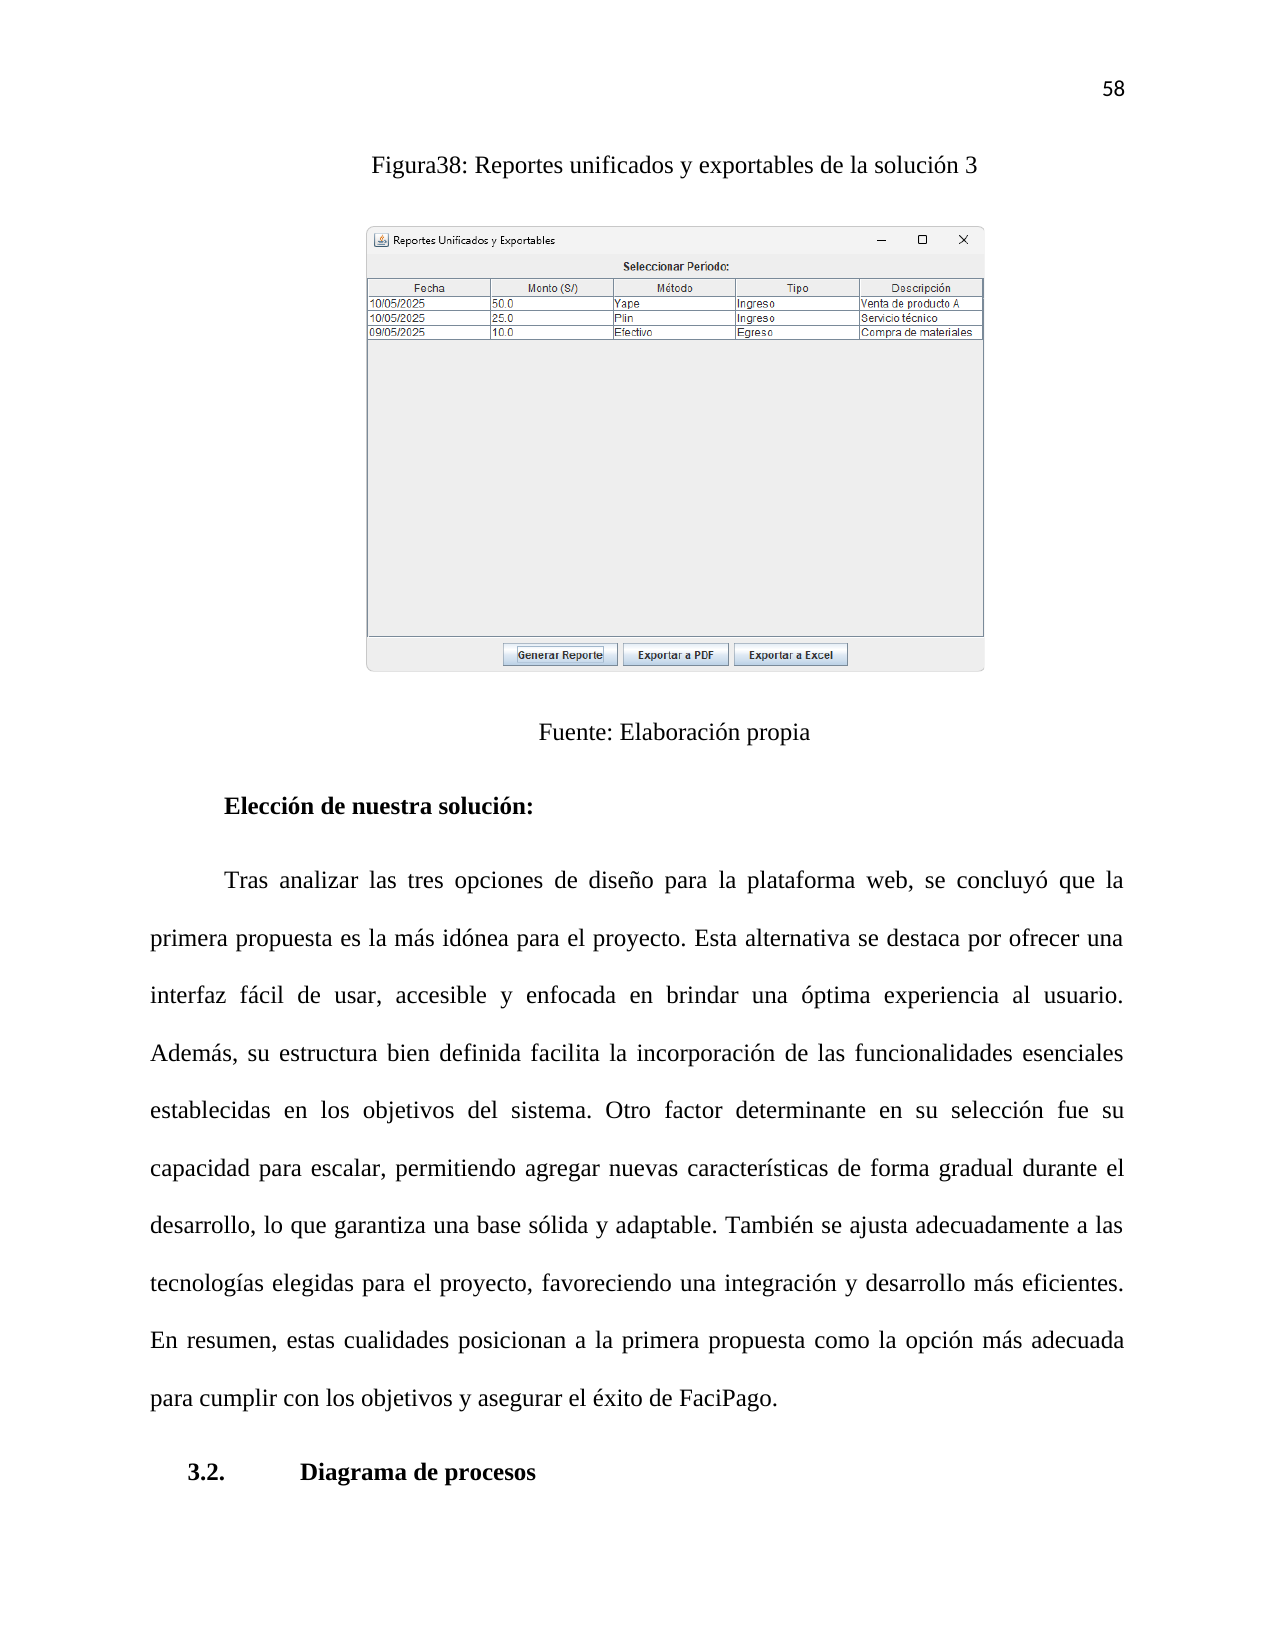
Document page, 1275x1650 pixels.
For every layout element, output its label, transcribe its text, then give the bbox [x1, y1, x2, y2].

text Tras analizar las tres opciones de diseño para la plataforma web, se concluyó que la primera propuesta es la más idónea para el proyecto. Esta alternativa se destaca por ofrecer una interfaz fácil de usar, accesible y enfocada en brindar una óptima experiencia al usuario. Además, su estructura bien definida facilita la incorporación de las funcionalidades esenciales establecidas en los objetivos del sistema. Otro factor determinante en su selección fue su capacidad para escalar, permitiendo agregar nuevas características de forma gradual durante el desarrollo, lo que garantiza una base sólida y adaptable. También se ajusta adecuadamente a las tecnologías elegidas para el proyecto, favoreciendo una integración y desarrollo más eficientes. En resumen, estas cualidades posicionan a la primera propuesta como la opción más adecuada para cumplir con los objetivos y asegurar el éxito de FaciPago. [150, 865, 1125, 1411]
picture [364, 224, 985, 672]
text Elección de nuestra solución: [150, 791, 1125, 820]
subtitle Diagrama de procesos [187, 1457, 1125, 1486]
text Figura38: Reportes unificados y exportables de la solución 3 [150, 150, 1125, 179]
text Fuente: Elaboración propia [150, 717, 1125, 746]
